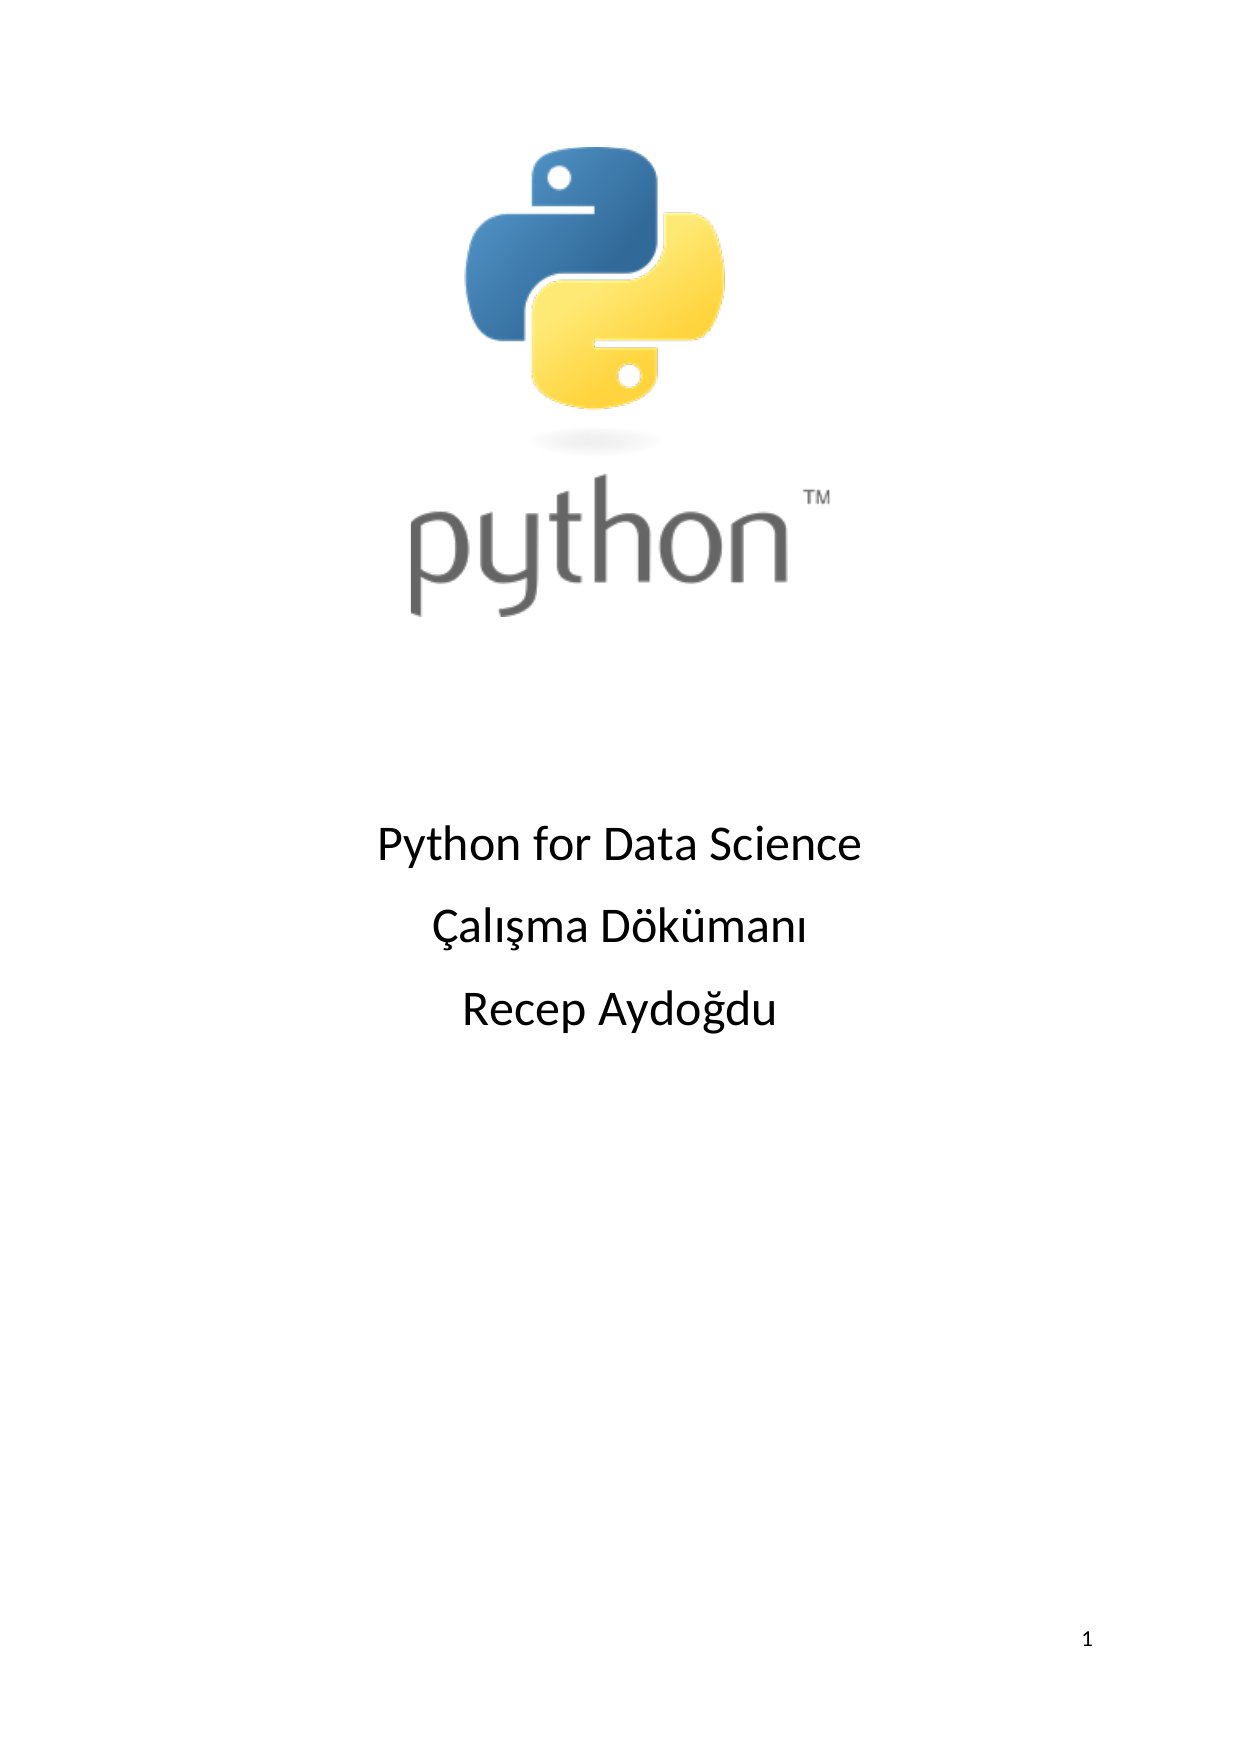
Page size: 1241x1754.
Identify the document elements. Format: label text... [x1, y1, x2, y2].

text Python for Data Science [148, 812, 1092, 873]
text Çalışma Dökümanı [148, 894, 1092, 955]
picture [410, 147, 830, 617]
text Recep Aydoğdu [148, 977, 1092, 1038]
